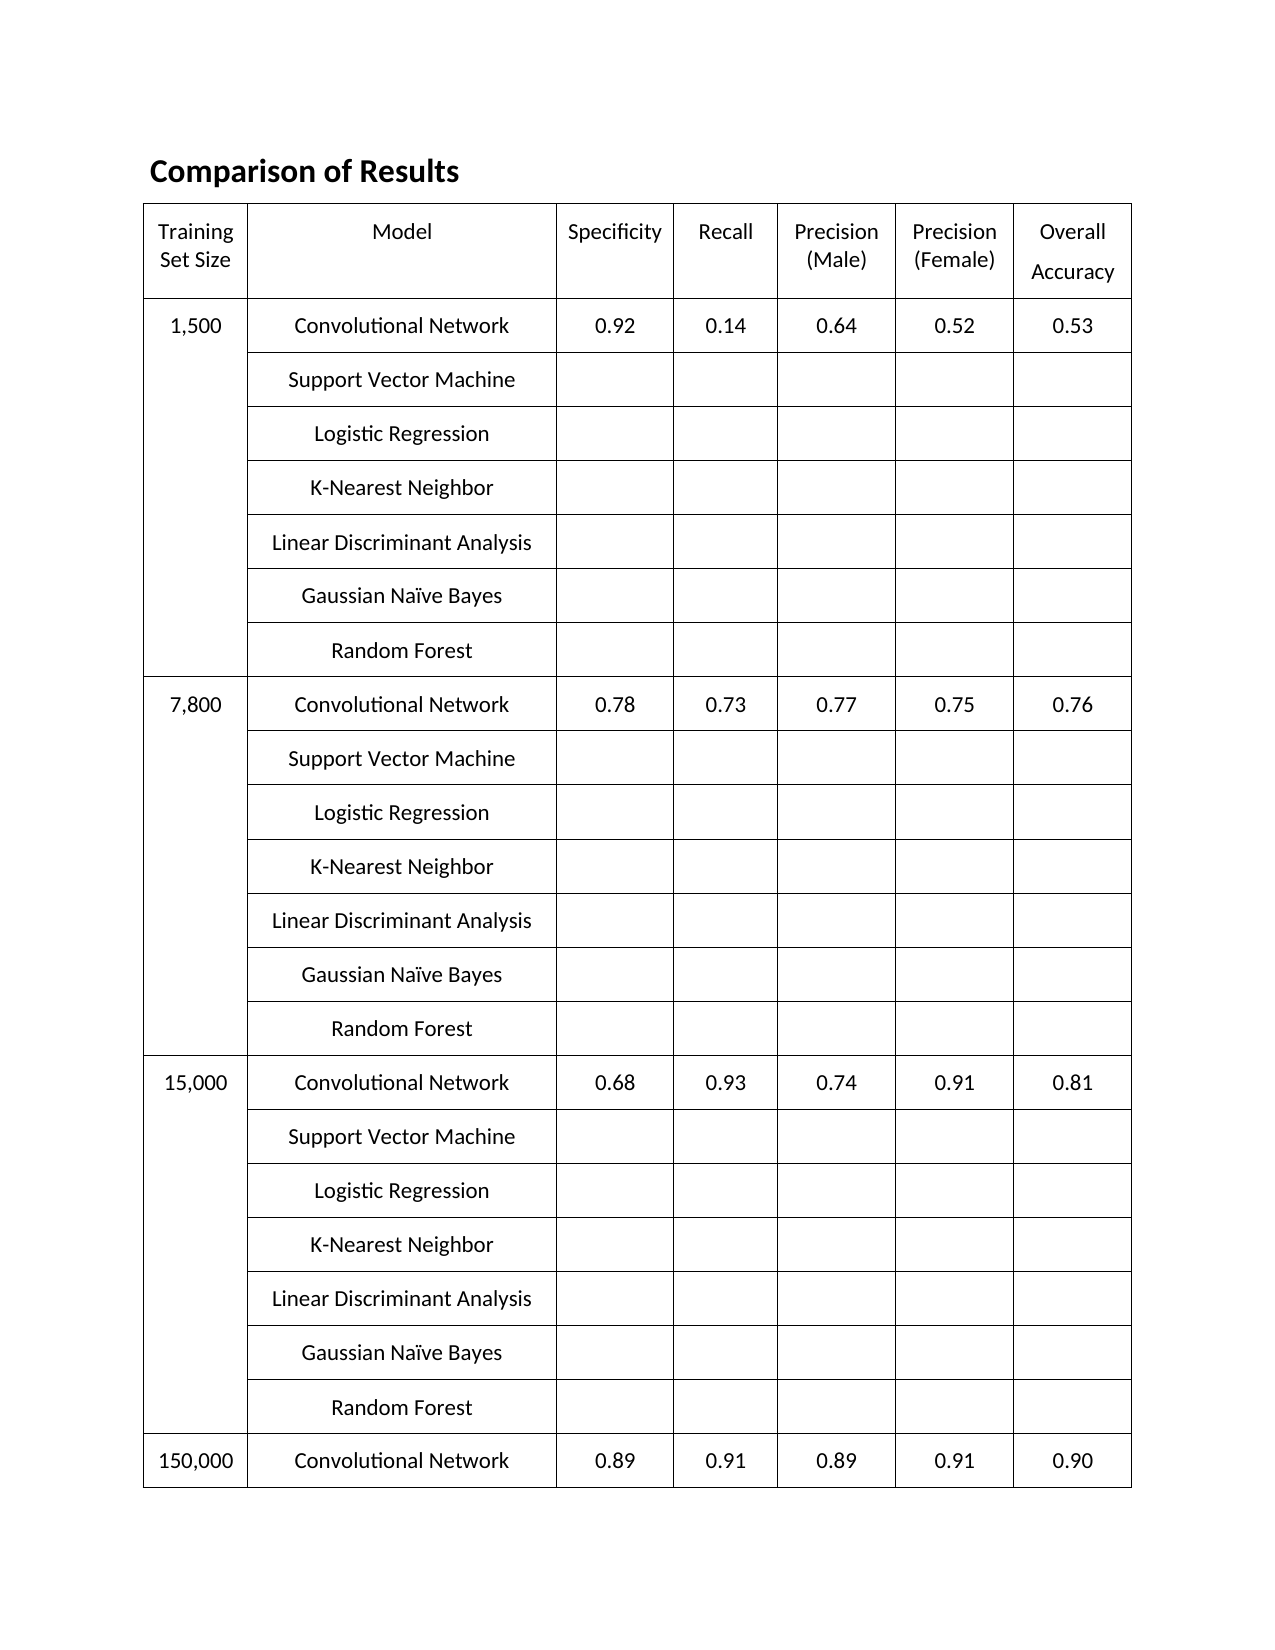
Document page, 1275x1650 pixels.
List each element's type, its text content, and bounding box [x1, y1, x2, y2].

table_cell 0.89 [778, 1434, 895, 1487]
table_cell 0.90 [1014, 1434, 1131, 1487]
table_cell [1014, 1002, 1131, 1055]
table_cell [1014, 948, 1131, 1001]
text Comparison of Results [150, 150, 1125, 191]
table_cell Linear Discriminant Analysis [248, 515, 556, 568]
table_cell [557, 623, 673, 676]
table_cell [896, 1272, 1013, 1325]
table_cell Logistic Regression [248, 1164, 556, 1217]
table_cell [1014, 1110, 1131, 1163]
table_cell [896, 948, 1013, 1001]
table_cell [674, 1326, 777, 1379]
table_cell [896, 569, 1013, 622]
table_cell [896, 407, 1013, 460]
table_cell Gaussian Naïve Bayes [248, 948, 556, 1001]
table_cell 0.53 [1014, 299, 1131, 352]
table_cell Linear Discriminant Analysis [248, 1272, 556, 1325]
table_cell [674, 461, 777, 514]
table_cell Linear Discriminant Analysis [248, 894, 556, 947]
table_cell 0.78 [557, 677, 673, 730]
table_cell 0.92 [557, 299, 673, 352]
table_cell [778, 1326, 895, 1379]
table_cell [1014, 1326, 1131, 1379]
table_header Specificity [557, 204, 673, 298]
table_cell [557, 1110, 673, 1163]
table_cell 15,000 [144, 1056, 247, 1433]
table_cell [896, 731, 1013, 784]
table_cell [1014, 1380, 1131, 1433]
table_cell [674, 785, 777, 838]
table_cell [1014, 894, 1131, 947]
table_cell [1014, 785, 1131, 838]
table_cell [557, 1218, 673, 1271]
table_cell [896, 1002, 1013, 1055]
table_cell 0.76 [1014, 677, 1131, 730]
table_cell [674, 623, 777, 676]
table_cell [1014, 1272, 1131, 1325]
table_cell [1014, 840, 1131, 892]
table_cell [1014, 353, 1131, 406]
table_cell Convolutional Network [248, 1434, 556, 1487]
table_cell 0.75 [896, 677, 1013, 730]
table_header Precision (Male) [778, 204, 895, 298]
table_cell [674, 1002, 777, 1055]
table_cell [1014, 731, 1131, 784]
table_cell [1014, 461, 1131, 514]
table_cell [557, 353, 673, 406]
table_cell [557, 948, 673, 1001]
table_cell Convolutional Network [248, 677, 556, 730]
table_cell [778, 353, 895, 406]
table_cell Logistic Regression [248, 785, 556, 838]
table_cell [674, 731, 777, 784]
table_cell [778, 948, 895, 1001]
table_cell K-Nearest Neighbor [248, 840, 556, 892]
table_cell 0.89 [557, 1434, 673, 1487]
table_cell [778, 1218, 895, 1271]
table_cell [674, 569, 777, 622]
table_cell [674, 1272, 777, 1325]
table_cell [896, 1380, 1013, 1433]
table_cell [778, 894, 895, 947]
table_cell [557, 1326, 673, 1379]
table_cell [557, 407, 673, 460]
table_cell 7,800 [144, 677, 247, 1055]
table_cell [896, 840, 1013, 892]
table_cell [778, 840, 895, 892]
table_cell [674, 1380, 777, 1433]
table_cell [778, 1002, 895, 1055]
table_cell [896, 515, 1013, 568]
table_cell [896, 623, 1013, 676]
table_cell [896, 785, 1013, 838]
table_cell [1014, 1218, 1131, 1271]
table_cell [1014, 407, 1131, 460]
table_cell [896, 1164, 1013, 1217]
table_cell [896, 1110, 1013, 1163]
table_cell 0.93 [674, 1056, 777, 1109]
table_cell Gaussian Naïve Bayes [248, 569, 556, 622]
table_cell Gaussian Naïve Bayes [248, 1326, 556, 1379]
table_cell 0.91 [896, 1056, 1013, 1109]
table_cell [557, 1380, 673, 1433]
table_cell [778, 623, 895, 676]
table_cell [1014, 569, 1131, 622]
table_cell 0.74 [778, 1056, 895, 1109]
table_cell [557, 785, 673, 838]
table_cell [557, 1164, 673, 1217]
table_cell [557, 894, 673, 947]
table_cell Logistic Regression [248, 407, 556, 460]
table_cell 0.14 [674, 299, 777, 352]
table_cell [557, 1002, 673, 1055]
table_header Precision (Female) [896, 204, 1013, 298]
table_cell [557, 461, 673, 514]
table_cell 0.91 [896, 1434, 1013, 1487]
table_cell 0.77 [778, 677, 895, 730]
table_cell 0.81 [1014, 1056, 1131, 1109]
table_cell [674, 1218, 777, 1271]
table_cell [778, 569, 895, 622]
table_cell Support Vector Machine [248, 1110, 556, 1163]
table_cell [896, 894, 1013, 947]
table_cell [896, 461, 1013, 514]
table_cell [674, 353, 777, 406]
table_cell Support Vector Machine [248, 353, 556, 406]
table_header Model [248, 204, 556, 298]
table_cell 0.91 [674, 1434, 777, 1487]
table_header Training Set Size [144, 204, 247, 298]
table_cell [778, 1164, 895, 1217]
table_cell [674, 1110, 777, 1163]
table_cell 0.73 [674, 677, 777, 730]
table_cell [778, 407, 895, 460]
table_cell Convolutional Network [248, 1056, 556, 1109]
table_cell [557, 515, 673, 568]
table_cell Random Forest [248, 1380, 556, 1433]
table_cell [1014, 623, 1131, 676]
table_cell Random Forest [248, 623, 556, 676]
table_cell [778, 1272, 895, 1325]
table_cell [674, 515, 777, 568]
table_cell [674, 948, 777, 1001]
table_cell K-Nearest Neighbor [248, 1218, 556, 1271]
table_cell [557, 731, 673, 784]
table_cell Support Vector Machine [248, 731, 556, 784]
table_cell 0.52 [896, 299, 1013, 352]
table_cell [557, 840, 673, 892]
table_cell [557, 569, 673, 622]
table_cell [557, 1272, 673, 1325]
table_cell [778, 731, 895, 784]
table_cell [778, 1380, 895, 1433]
table_cell 150,000 [144, 1434, 247, 1487]
table_cell [674, 1164, 777, 1217]
table_cell [778, 515, 895, 568]
table_cell 0.64 [778, 299, 895, 352]
table_cell [778, 461, 895, 514]
table_cell 0.68 [557, 1056, 673, 1109]
table_header Recall [674, 204, 777, 298]
table_cell [896, 1218, 1013, 1271]
table_cell [1014, 1164, 1131, 1217]
table_cell [674, 840, 777, 892]
table_cell [896, 1326, 1013, 1379]
table_cell [1014, 515, 1131, 568]
table_cell [674, 407, 777, 460]
table_cell 1,500 [144, 299, 247, 676]
table_cell [778, 785, 895, 838]
table_cell K-Nearest Neighbor [248, 461, 556, 514]
table_cell Random Forest [248, 1002, 556, 1055]
table_cell [674, 894, 777, 947]
table_cell [778, 1110, 895, 1163]
table_cell [896, 353, 1013, 406]
table_header Overall Accuracy [1014, 204, 1131, 298]
table_cell Convolutional Network [248, 299, 556, 352]
